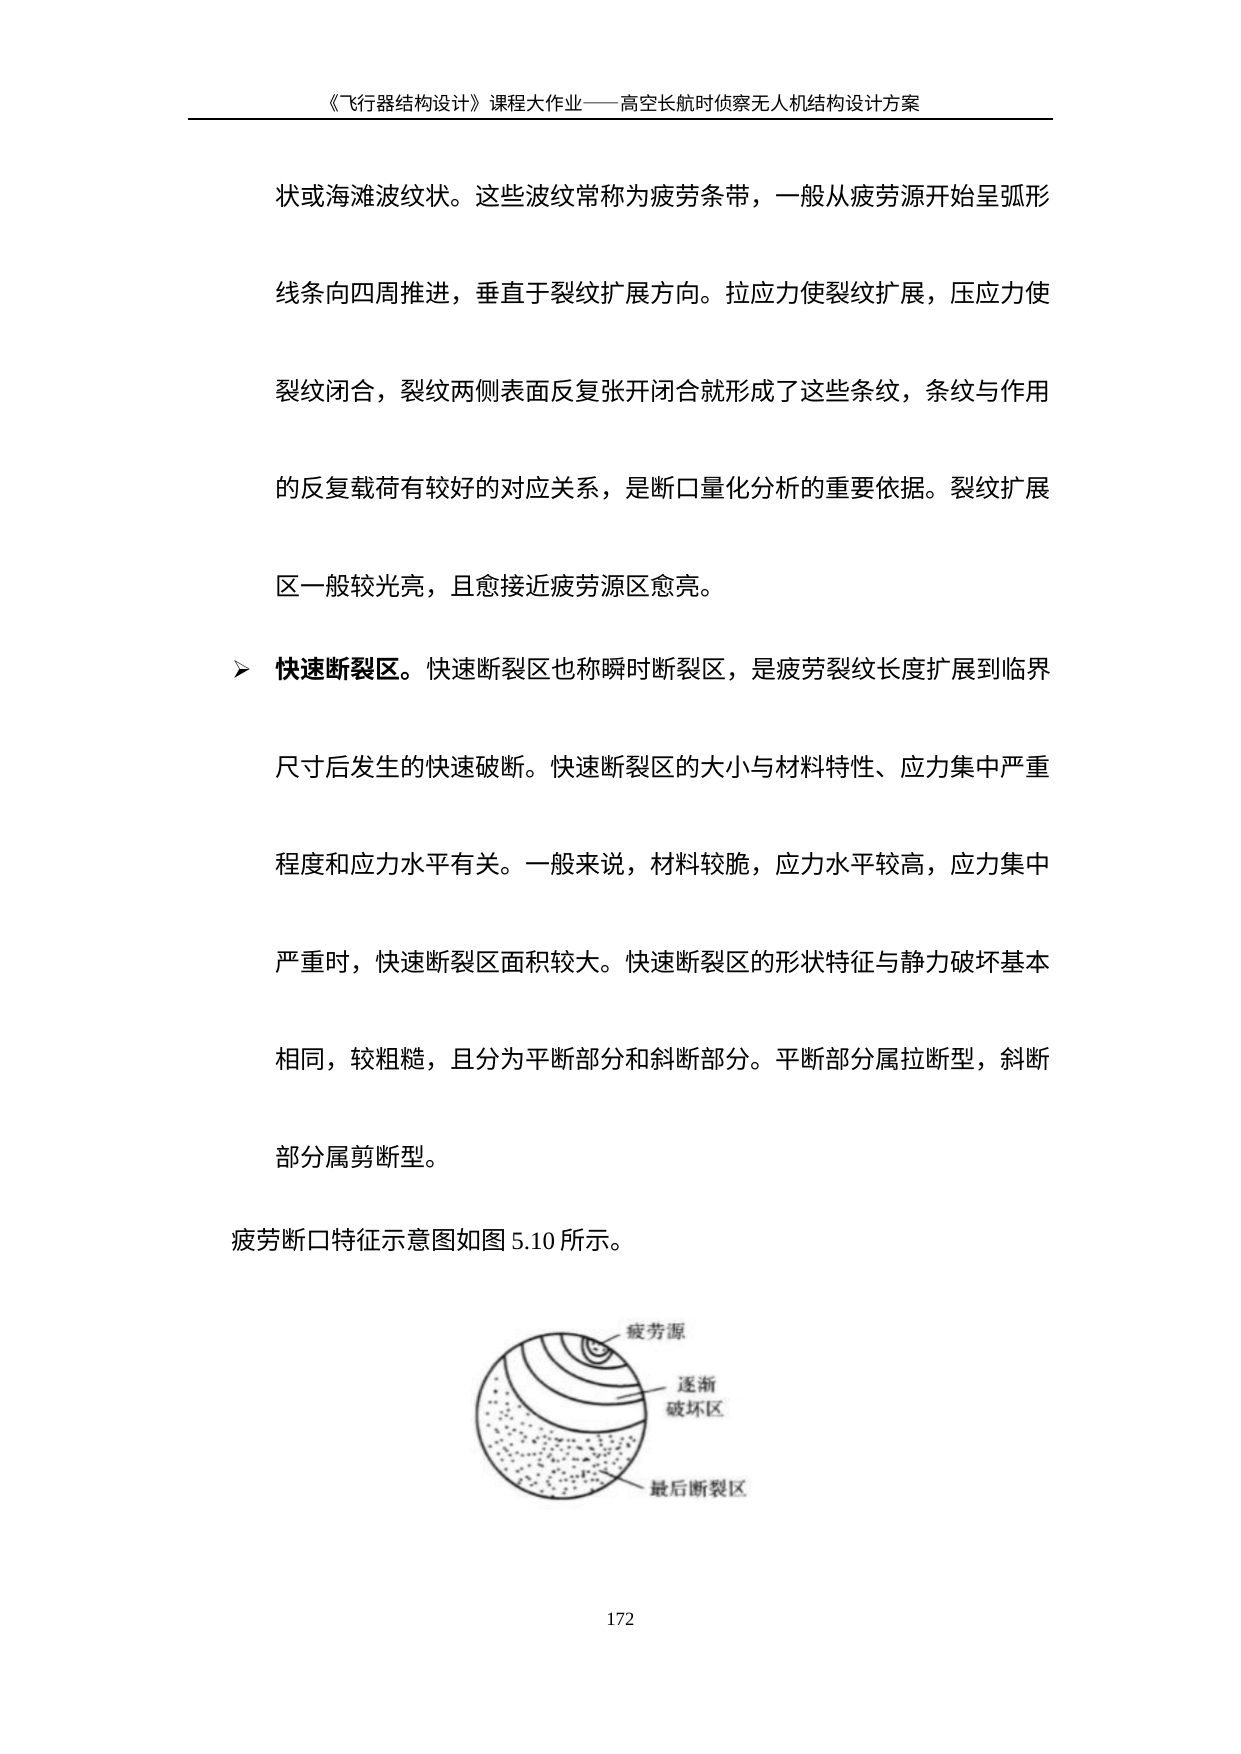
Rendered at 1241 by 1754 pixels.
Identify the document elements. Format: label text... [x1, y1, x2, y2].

picture [464, 1288, 776, 1526]
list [232, 162, 1053, 617]
text 疲劳断口特征示意图如图5.10所示。 [187, 1206, 1053, 1271]
list 快速断裂区。快速断裂区也称瞬时断裂区，是疲劳裂纹长度扩展到临界尺寸后发生的快速破断。快速断裂区的大小与材料特性、应力集中严重程度和应力水平有关。一般来说，材料较脆，应力水平较高，应力集中严重时，快速断裂区面积较大。快速断裂区的形状特征与静力破坏基本相同，较粗糙，且分为平断部分和斜断部分。平断部分属拉断型，斜断部分属剪断型。 [232, 635, 1053, 1188]
